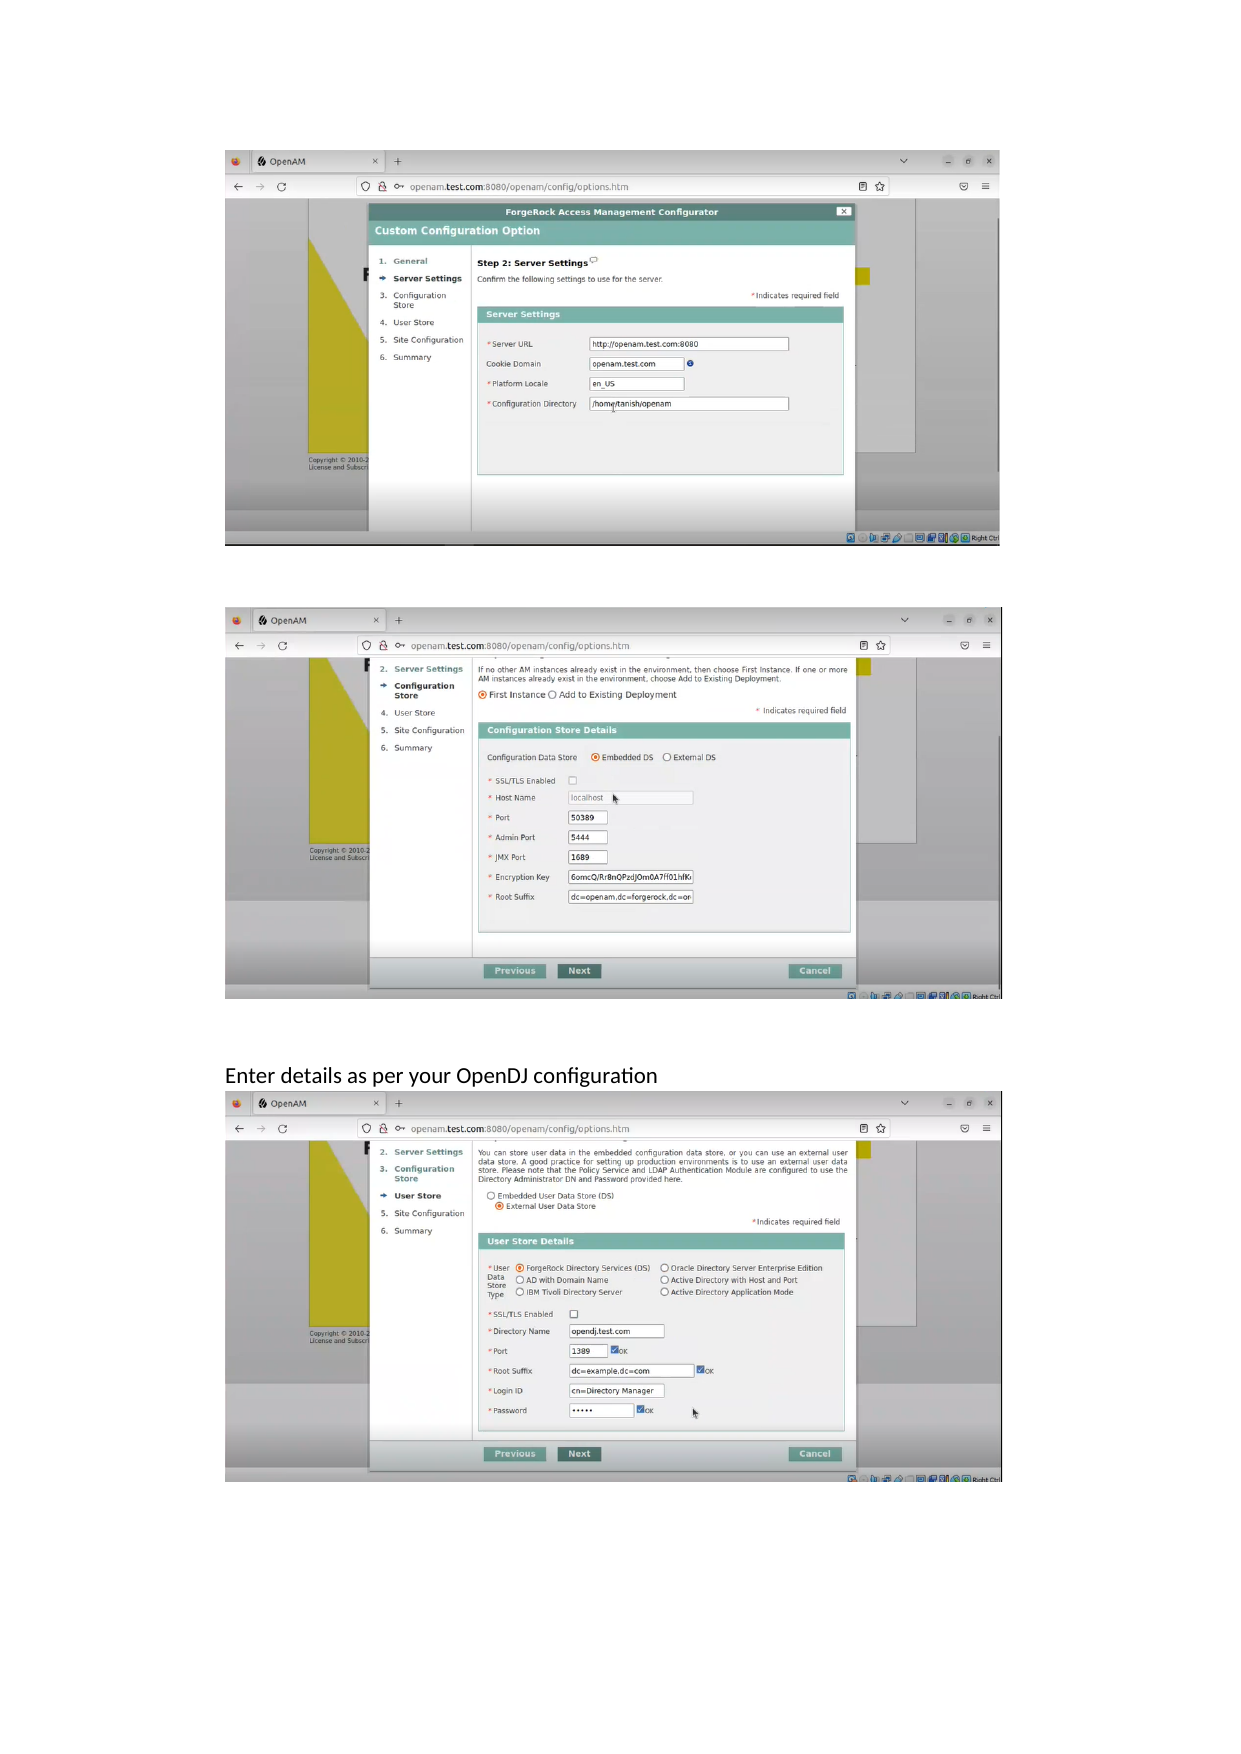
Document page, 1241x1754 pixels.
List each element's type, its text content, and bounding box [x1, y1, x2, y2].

picture [225, 150, 1000, 546]
picture [225, 607, 1003, 999]
list Enter details as per your OpenDJ configuration [225, 1062, 1090, 1089]
picture [225, 1091, 1003, 1482]
